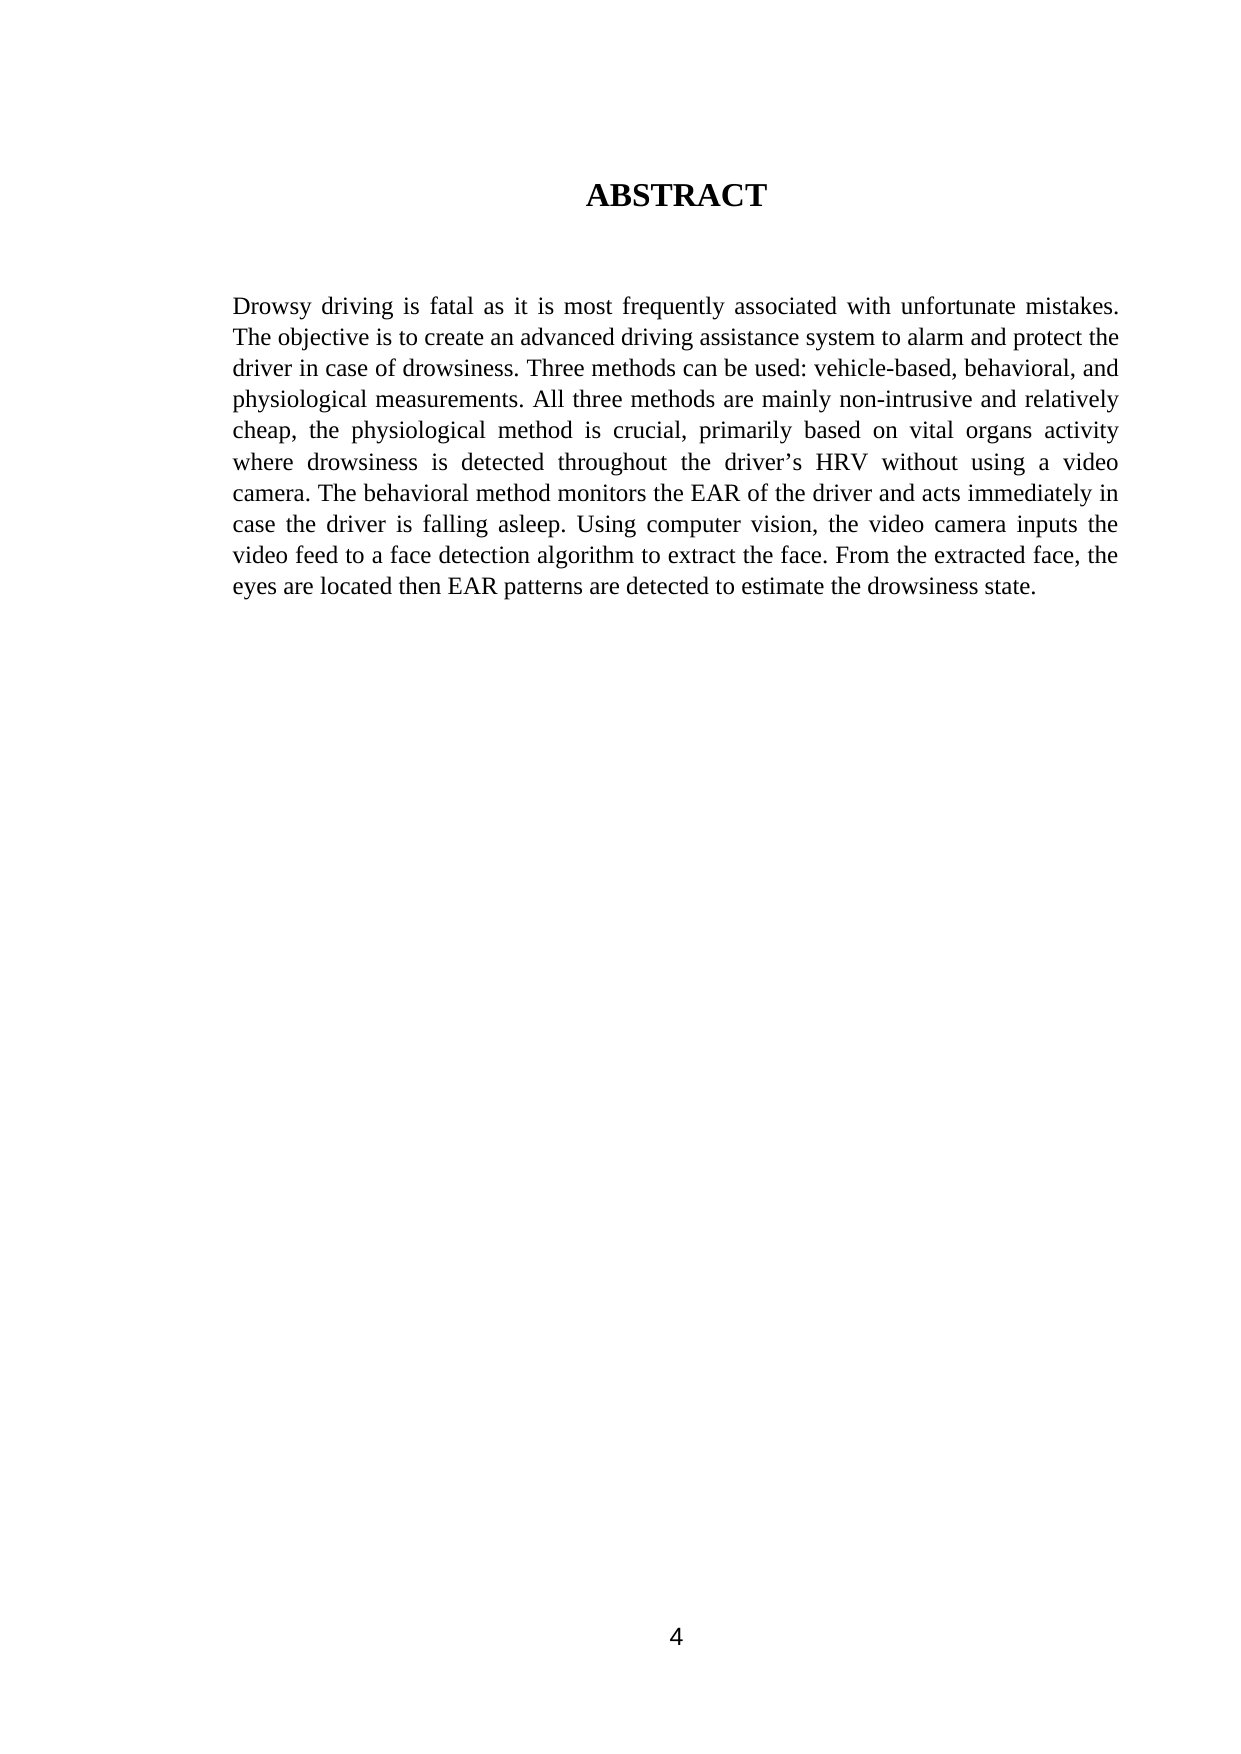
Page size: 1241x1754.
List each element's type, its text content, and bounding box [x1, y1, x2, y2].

text Drowsy driving is fatal as it is most frequently associated with unfortunate mistakes. The objective is to create an advanced driving assistance system to alarm and protect the driver in case of drowsiness. Three methods can be used: vehicle-based, behavioral, and physiological measurements. All three methods are mainly non-intrusive and relatively cheap, the physiological method is crucial, primarily based on vital organs activity where drowsiness is detected throughout the driver’s HRV without using a video camera. The behavioral method monitors the EAR of the driver and acts immediately in case the driver is falling asleep. Using computer vision, the video camera inputs the video feed to a face detection algorithm to extract the face. From the extracted face, the eyes are located then EAR patterns are detected to estimate the drowsiness state. [232, 291, 1120, 599]
subtitle Abstract [232, 175, 1120, 213]
